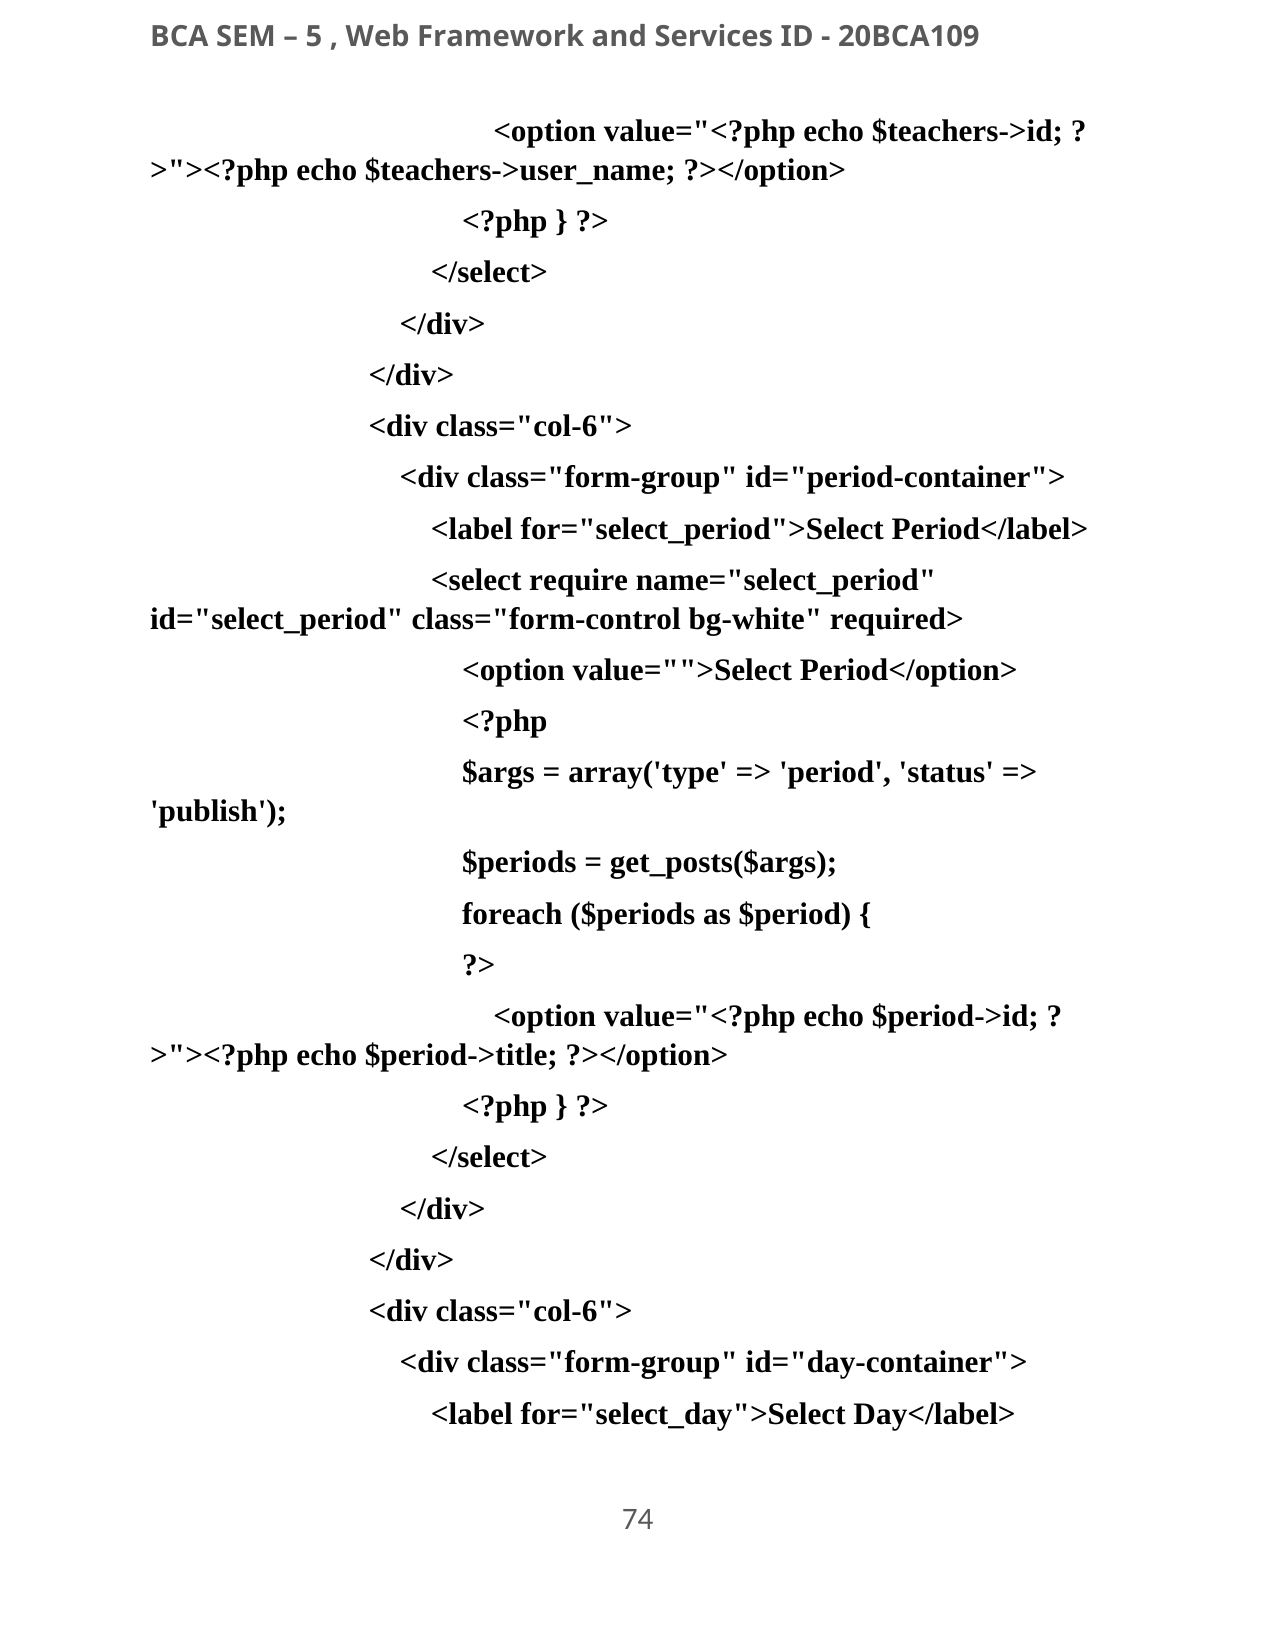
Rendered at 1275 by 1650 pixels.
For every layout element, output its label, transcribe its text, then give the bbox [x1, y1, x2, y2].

text </select> [150, 254, 1125, 290]
text ?> [150, 946, 1125, 982]
text </div> [150, 305, 1125, 341]
text <option value="<?php echo $teachers->id; ?>"><?php echo $teachers->user_name; ?></option> [150, 112, 1125, 187]
text </div> [150, 356, 1125, 392]
text <div class="col-6"> [150, 1292, 1125, 1328]
text <?php } ?> [150, 1087, 1125, 1123]
text <option value="">Select Period</option> [150, 651, 1125, 687]
text </select> [150, 1139, 1125, 1175]
text foreach ($periods as $period) { [150, 895, 1125, 931]
text <select require name="select_period" id="select_period" class="form-control bg-white" required> [150, 561, 1125, 636]
text <?php [150, 702, 1125, 738]
text <label for="select_day">Select Day</label> [150, 1395, 1125, 1431]
text </div> [150, 1190, 1125, 1226]
text <option value="<?php echo $period->id; ?>"><?php echo $period->title; ?></option> [150, 997, 1125, 1072]
text $args = array('type' => 'period', 'status' => 'publish'); [150, 754, 1125, 828]
text </div> [150, 1241, 1125, 1277]
text <div class="col-6"> [150, 407, 1125, 443]
text <?php } ?> [150, 202, 1125, 238]
text $periods = get_posts($args); [150, 844, 1125, 880]
text <label for="select_period">Select Period</label> [150, 510, 1125, 546]
text <div class="form-group" id="day-container"> [150, 1344, 1125, 1380]
text <div class="form-group" id="period-container"> [150, 459, 1125, 495]
